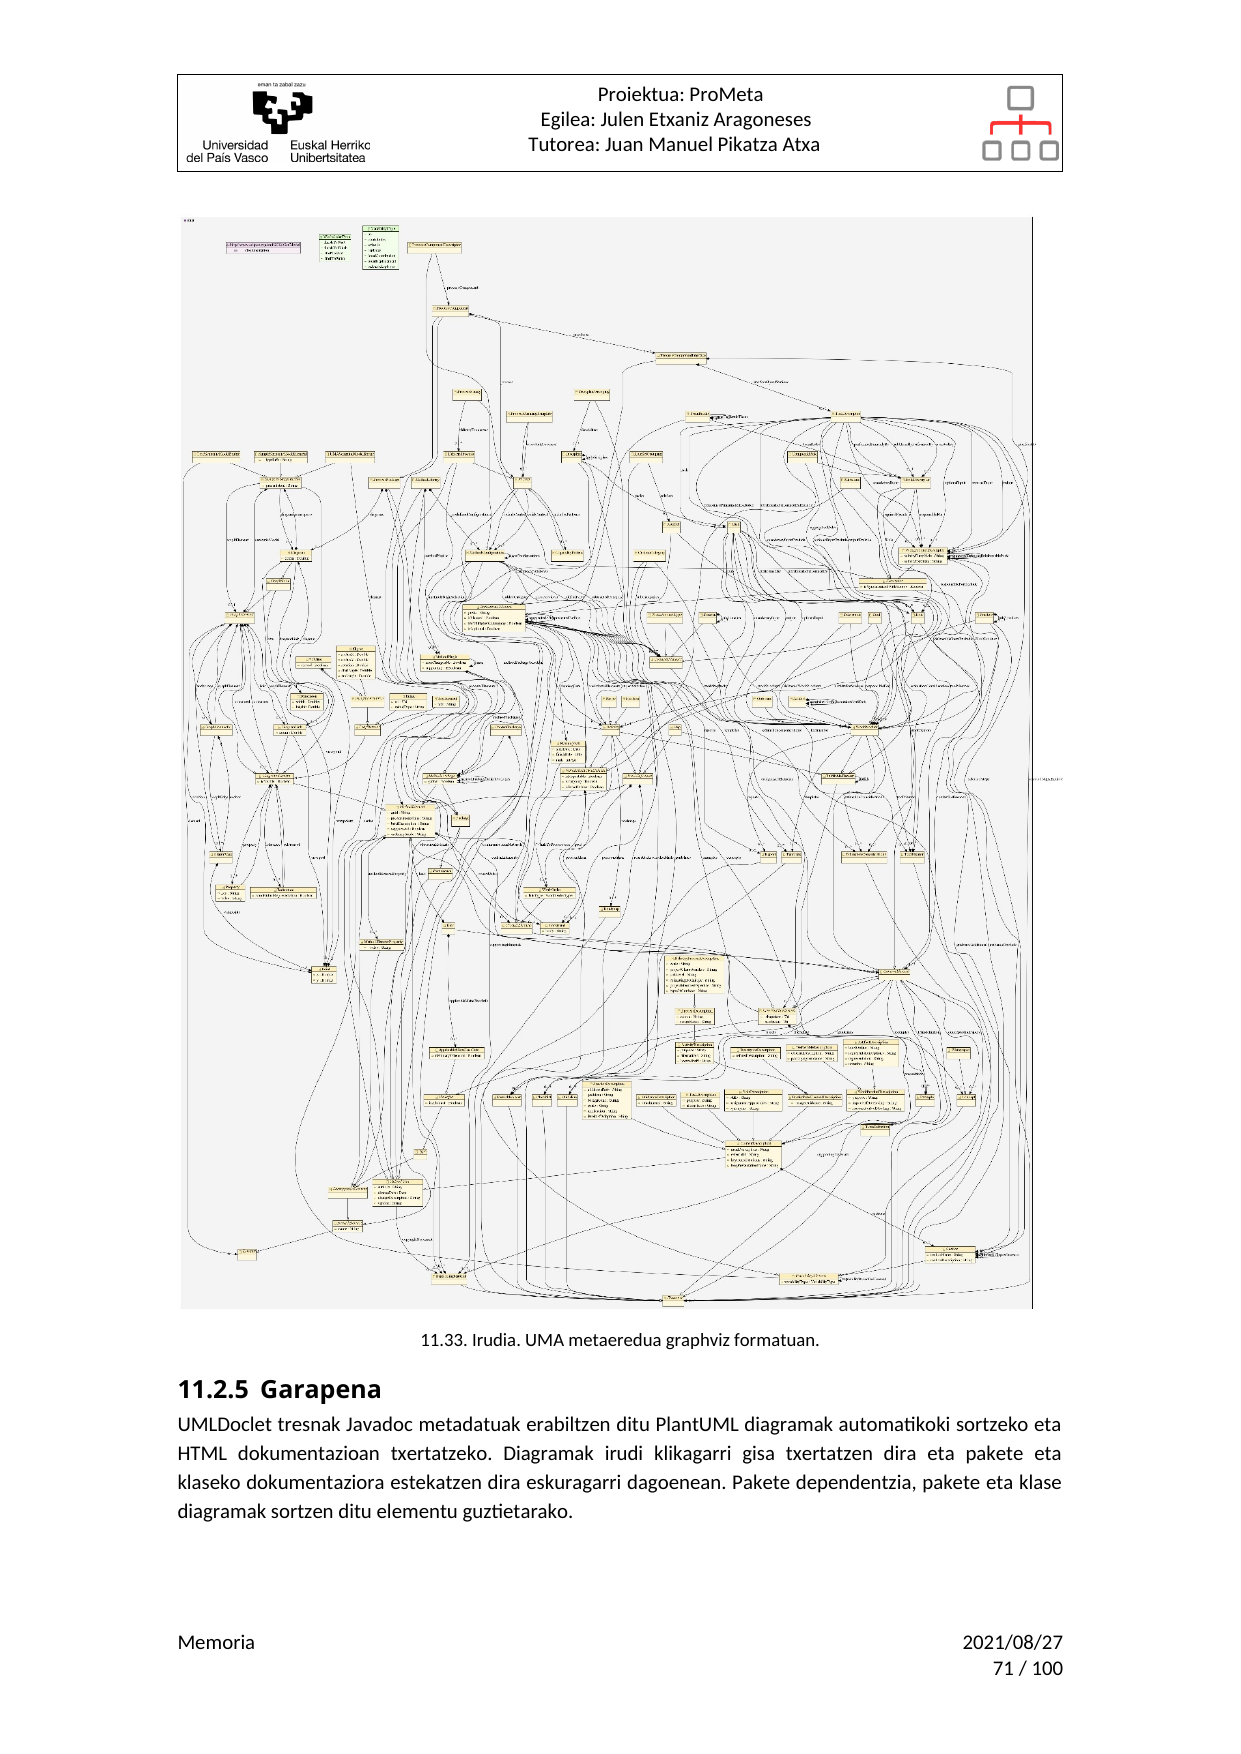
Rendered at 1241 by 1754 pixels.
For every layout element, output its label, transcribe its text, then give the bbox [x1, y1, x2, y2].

subtitle Garapena [177, 1372, 1063, 1406]
picture [177, 213, 1063, 1312]
picture [978, 80, 1060, 162]
text UMLDoclet tresnak Javadoc metadatuak erabiltzen ditu PlantUML diagramak automatikoki sortzeko eta HTML dokumentazioan txertatzeko. Diagramak irudi klikagarri gisa txertatzen dira eta pakete eta klaseko dokumentaziora estekatzen dira eskuragarri dagoenean. Pakete dependentzia, pakete eta klase diagramak sortzen ditu elementu guztietarako. [177, 1411, 1063, 1524]
picture [182, 81, 370, 162]
